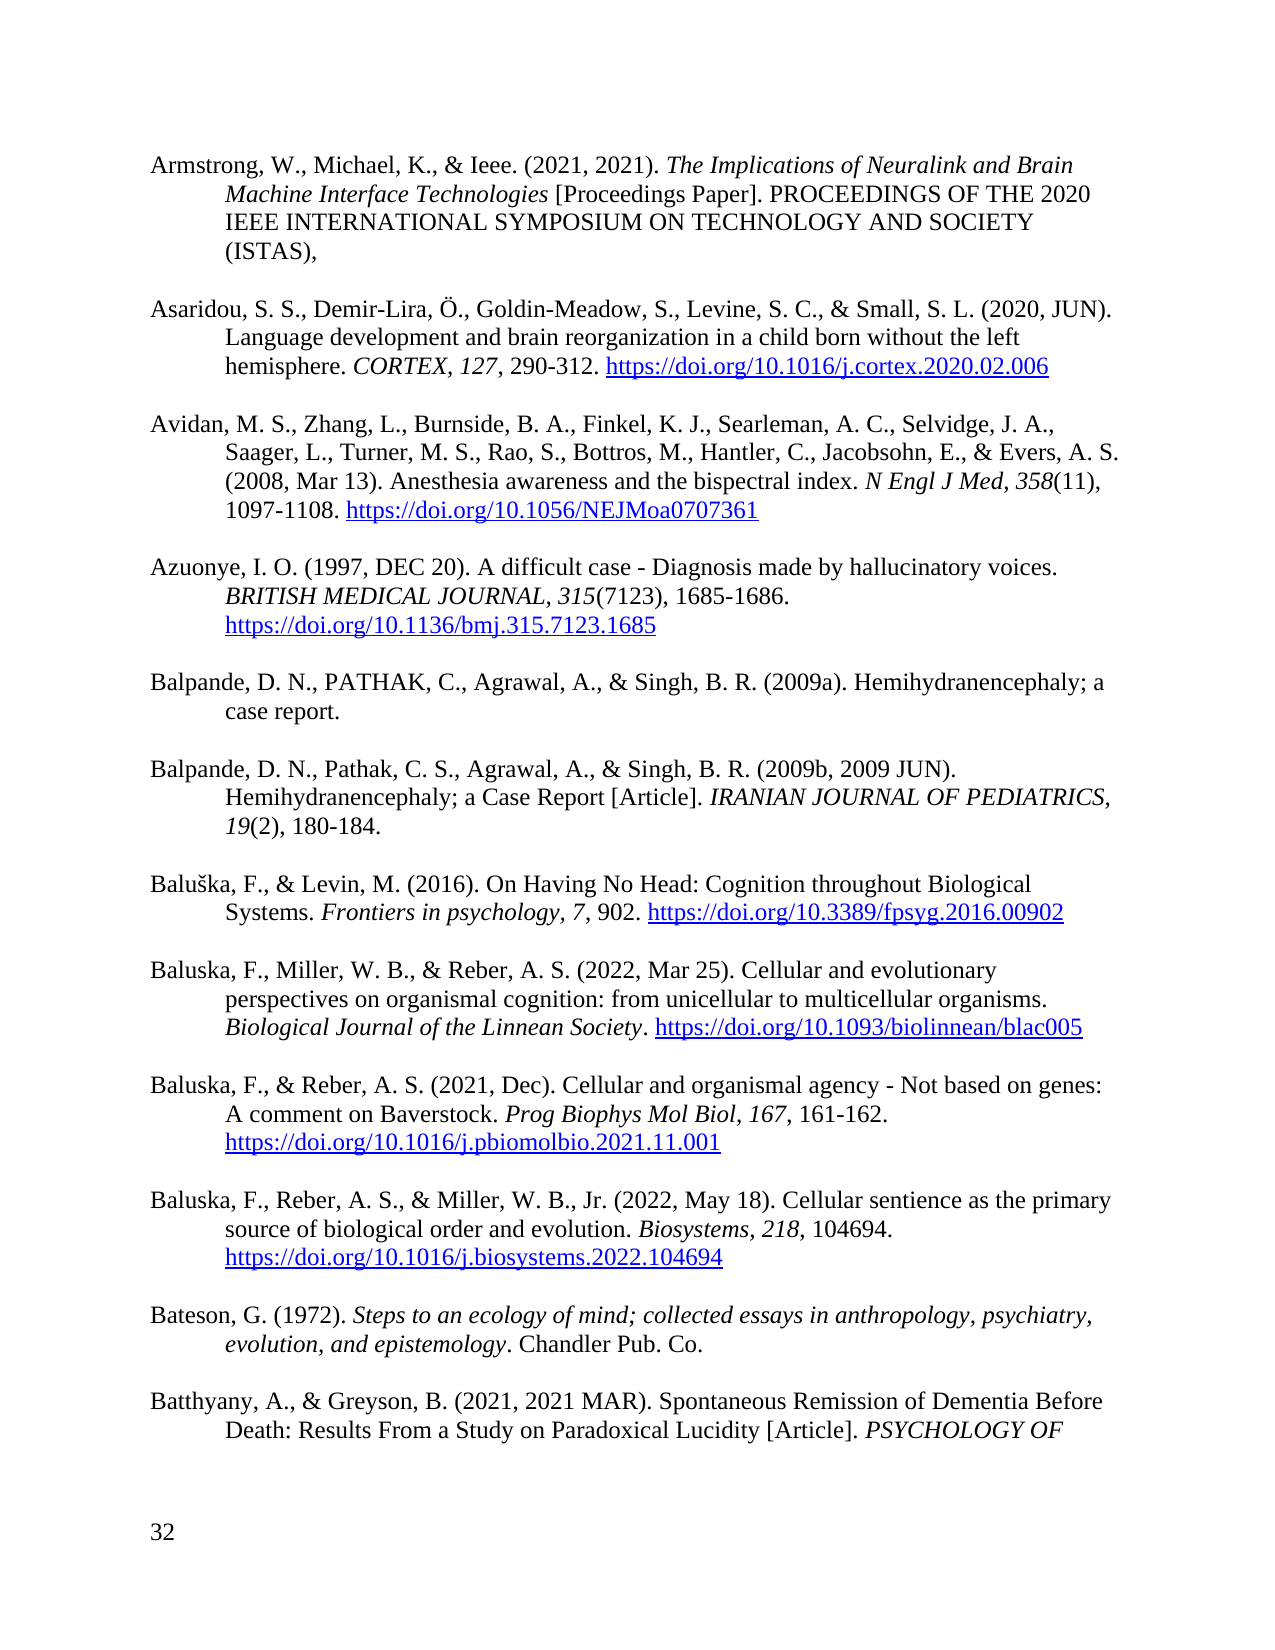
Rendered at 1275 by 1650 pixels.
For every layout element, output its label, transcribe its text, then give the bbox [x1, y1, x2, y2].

text Avidan, M. S., Zhang, L., Burnside, B. A., Finkel, K. J., Searleman, A. C., Selvidge, J. A., Saager, L., Turner, M. S., Rao, S., Bottros, M., Hantler, C., Jacobsohn, E., & Evers, A. S. (2008, Mar 13). Anesthesia awareness and the bispectral index. N Engl J Med, 358(11), 1097-1108. https://doi.org/10.1056/NEJMoa0707361 [150, 409, 1125, 524]
text Baluska, F., Miller, W. B., & Reber, A. S. (2022, Mar 25). Cellular and evolutionary perspectives on organismal cognition: from unicellular to multicellular organisms. Biological Journal of the Linnean Society. https://doi.org/10.1093/biolinnean/blac005 [150, 955, 1125, 1041]
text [150, 1386, 1125, 1444]
text Balpande, D. N., PATHAK, C., Agrawal, A., & Singh, B. R. (2009a). Hemihydranencephaly; a case report. [150, 667, 1125, 725]
text Asaridou, S. S., Demir-Lira, Ö., Goldin-Meadow, S., Levine, S. C., & Small, S. L. (2020, JUN). Language development and brain reorganization in a child born without the left hemisphere. CORTEX, 127, 290-312. https://doi.org/10.1016/j.cortex.2020.02.006 [150, 294, 1125, 380]
text Baluška, F., & Levin, M. (2016). On Having No Head: Cognition throughout Biological Systems. Frontiers in psychology, 7, 902. https://doi.org/10.3389/fpsyg.2016.00902 [150, 869, 1125, 926]
text Bateson, G. (1972). Steps to an ecology of mind; collected essays in anthropology, psychiatry, evolution, and epistemology. Chandler Pub. Co. [150, 1300, 1125, 1357]
text Baluska, F., & Reber, A. S. (2021, Dec). Cellular and organismal agency - Not based on genes: A comment on Baverstock. Prog Biophys Mol Biol, 167, 161-162. https://doi.org/10.1016/j.pbiomolbio.2021.11.001 [150, 1070, 1125, 1156]
text Azuonye, I. O. (1997, DEC 20). A difficult case - Diagnosis made by hallucinatory voices. BRITISH MEDICAL JOURNAL, 315(7123), 1685-1686. https://doi.org/10.1136/bmj.315.7123.1685 [150, 552, 1125, 639]
text Baluska, F., Reber, A. S., & Miller, W. B., Jr. (2022, May 18). Cellular sentience as the primary source of biological order and evolution. Biosystems, 218, 104694. https://doi.org/10.1016/j.biosystems.2022.104694 [150, 1185, 1125, 1271]
text Balpande, D. N., Pathak, C. S., Agrawal, A., & Singh, B. R. (2009b, 2009 JUN). Hemihydranencephaly; a Case Report [Article]. IRANIAN JOURNAL OF PEDIATRICS, 19(2), 180-184. [150, 754, 1125, 840]
text Armstrong, W., Michael, K., & Ieee. (2021, 2021). The Implications of Neuralink and Brain Machine Interface Technologies [Proceedings Paper]. PROCEEDINGS OF THE 2020 IEEE INTERNATIONAL SYMPOSIUM ON TECHNOLOGY AND SOCIETY (ISTAS), [150, 150, 1125, 265]
